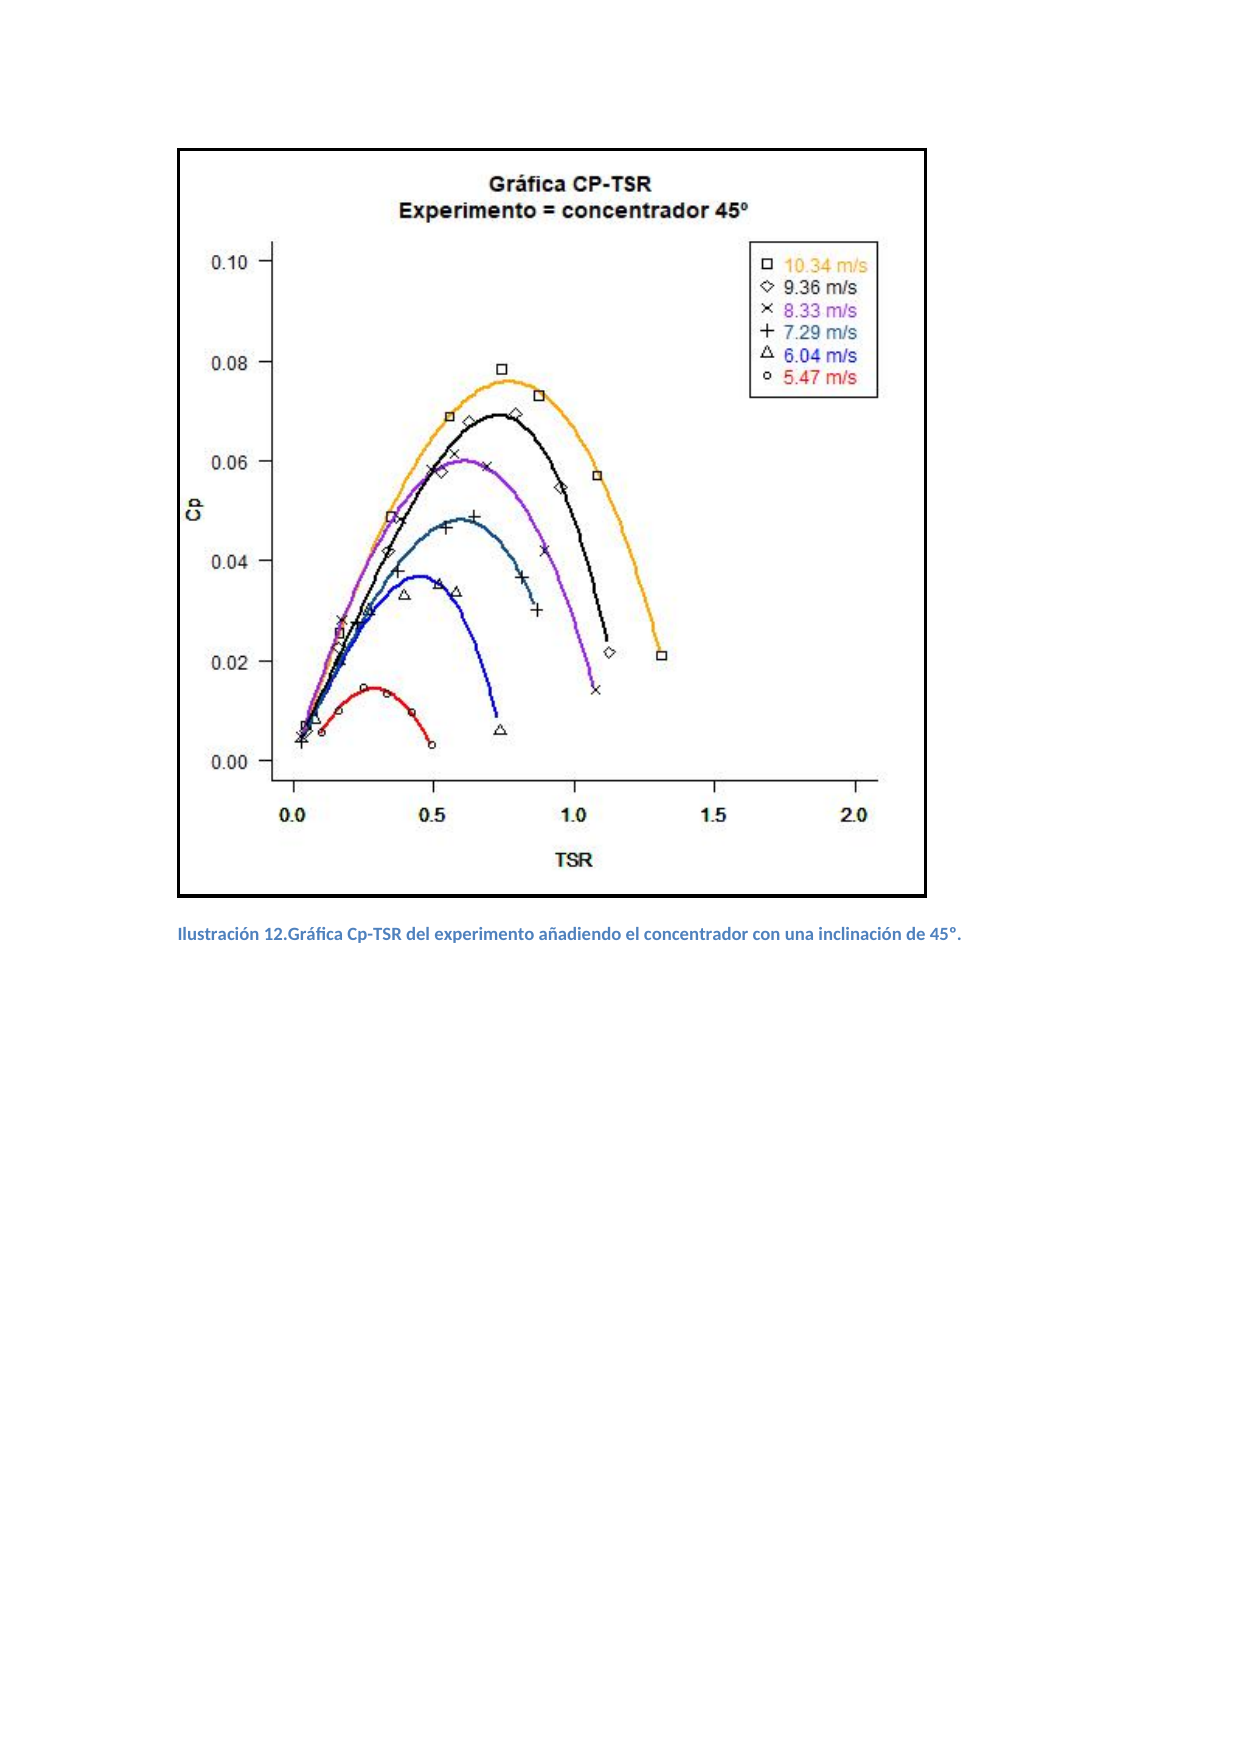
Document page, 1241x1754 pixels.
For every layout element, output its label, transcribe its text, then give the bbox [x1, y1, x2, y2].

picture [180, 151, 924, 894]
